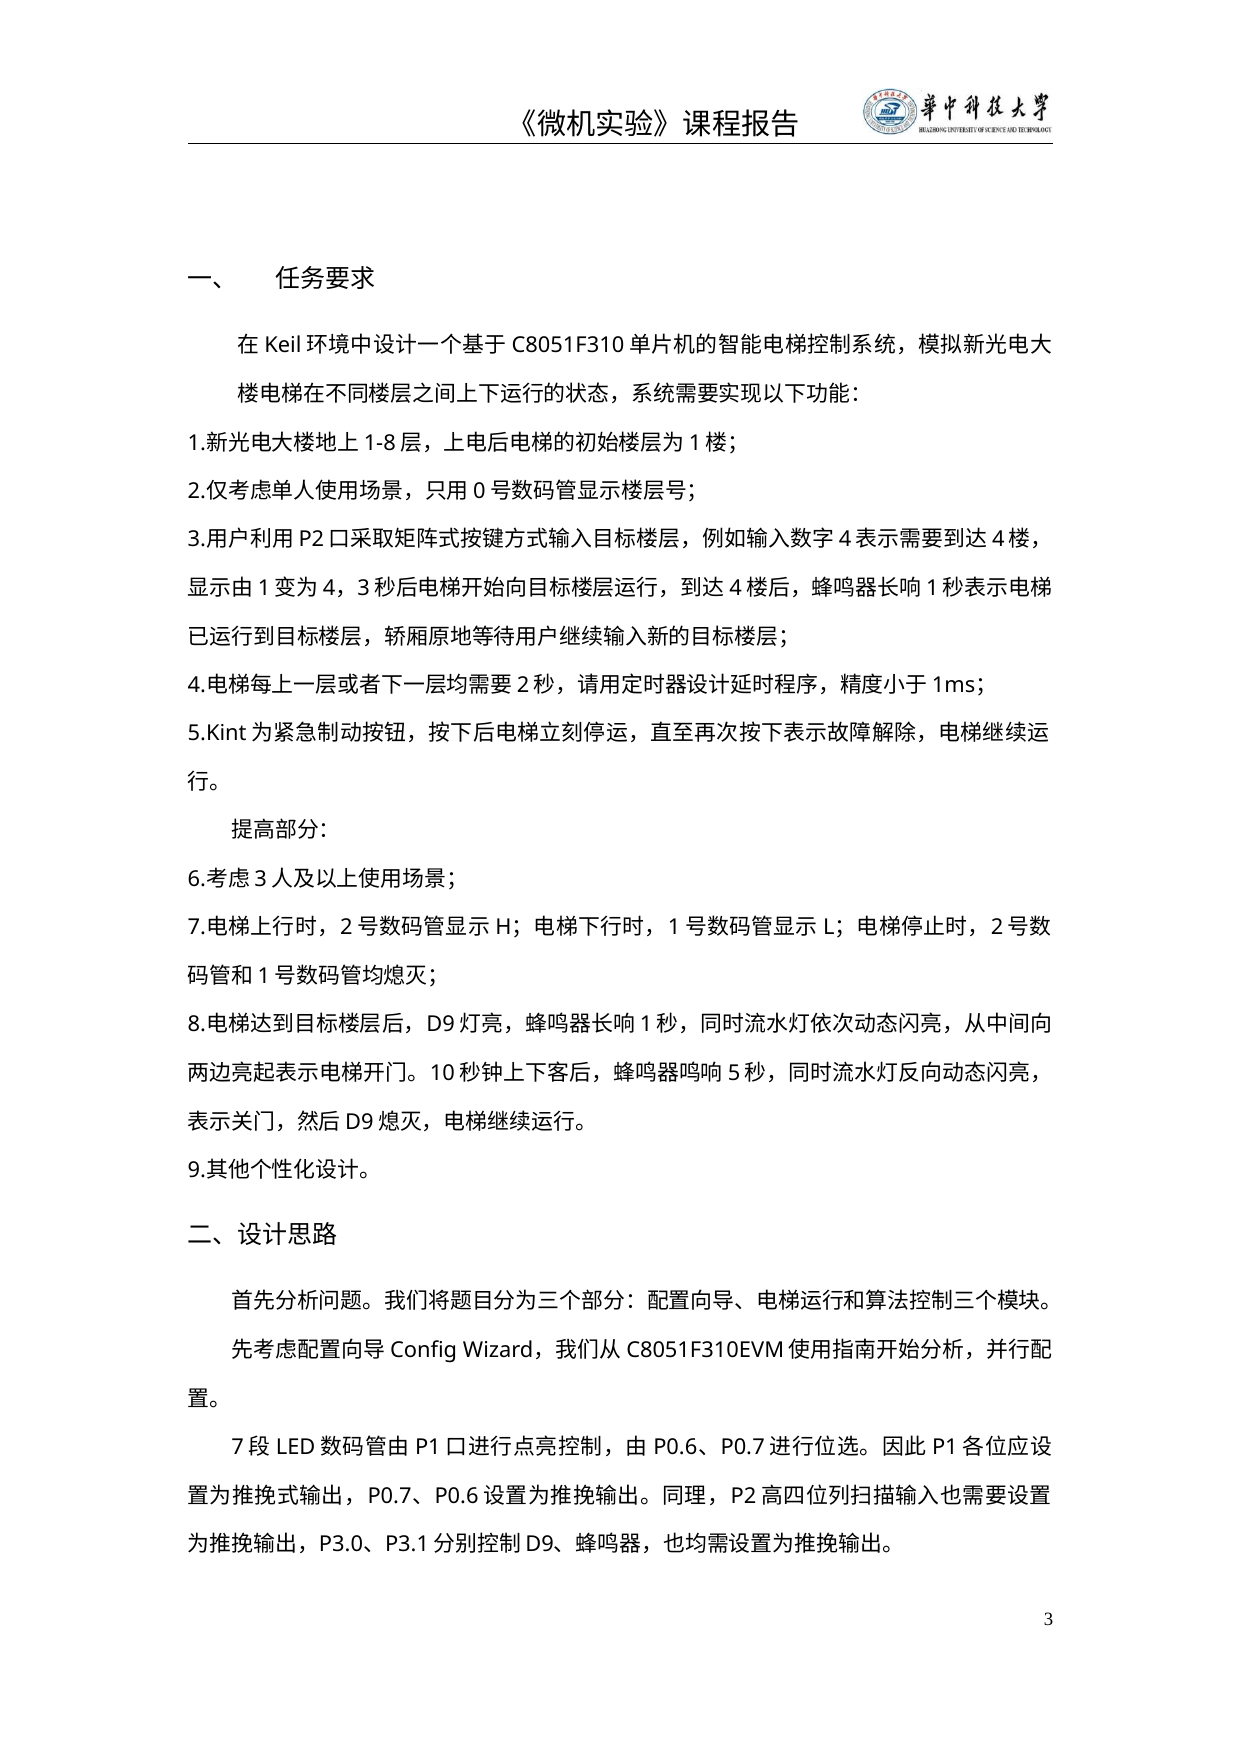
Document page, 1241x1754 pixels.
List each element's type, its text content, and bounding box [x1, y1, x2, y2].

text 5.Kint为紧急制动按钮，按下后电梯立刻停运，直至再次按下表示故障解除，电梯继续运行。 [187, 715, 1053, 796]
text 1.新光电大楼地上1-8层，上电后电梯的初始楼层为1楼； [187, 424, 1053, 457]
text 3.用户利用P2口采取矩阵式按键方式输入目标楼层，例如输入数字4表示需要到达4楼，显示由1变为4，3秒后电梯开始向目标楼层运行，到达4楼后，蜂鸣器长响1秒表示电梯已运行到目标楼层，轿厢原地等待用户继续输入新的目标楼层； [187, 521, 1053, 651]
text 6.考虑3人及以上使用场景； [187, 860, 1053, 893]
text 首先分析问题。我们将题目分为三个部分：配置向导、电梯运行和算法控制三个模块。 [187, 1283, 1053, 1316]
picture [862, 88, 1053, 135]
list 任务要求 [187, 244, 1053, 309]
text 提高部分： [187, 812, 1053, 844]
text 二、设计思路 [187, 1200, 1053, 1265]
text 8.电梯达到目标楼层后，D9灯亮，蜂鸣器长响1秒，同时流水灯依次动态闪亮，从中间向两边亮起表示电梯开门。10秒钟上下客后，蜂鸣器鸣响5秒，同时流水灯反向动态闪亮，表示关门，然后D9熄灭，电梯继续运行。 [187, 1006, 1053, 1136]
text 7段LED数码管由P1口进行点亮控制，由P0.6、P0.7进行位选。因此P1各位应设置为推挽式输出，P0.7、P0.6设置为推挽输出。同理，P2高四位列扫描输入也需要设置为推挽输出，P3.0、P3.1分别控制D9、蜂鸣器，也均需设置为推挽输出。 [187, 1428, 1053, 1558]
text 9.其他个性化设计。 [187, 1152, 1053, 1184]
text 4.电梯每上一层或者下一层均需要2秒，请用定时器设计延时程序，精度小于1ms； [187, 667, 1053, 699]
list 在Keil环境中设计一个基于C8051F310单片机的智能电梯控制系统，模拟新光电大楼电梯在不同楼层之间上下运行的状态，系统需要实现以下功能： [237, 327, 1053, 408]
text 先考虑配置向导Config Wizard，我们从C8051F310EVM使用指南开始分析，并行配置。 [187, 1331, 1053, 1413]
text 2.仅考虑单人使用场景，只用0号数码管显示楼层号； [187, 472, 1053, 505]
text 7.电梯上行时，2号数码管显示H；电梯下行时，1号数码管显示L；电梯停止时，2号数码管和1号数码管均熄灭； [187, 909, 1053, 990]
